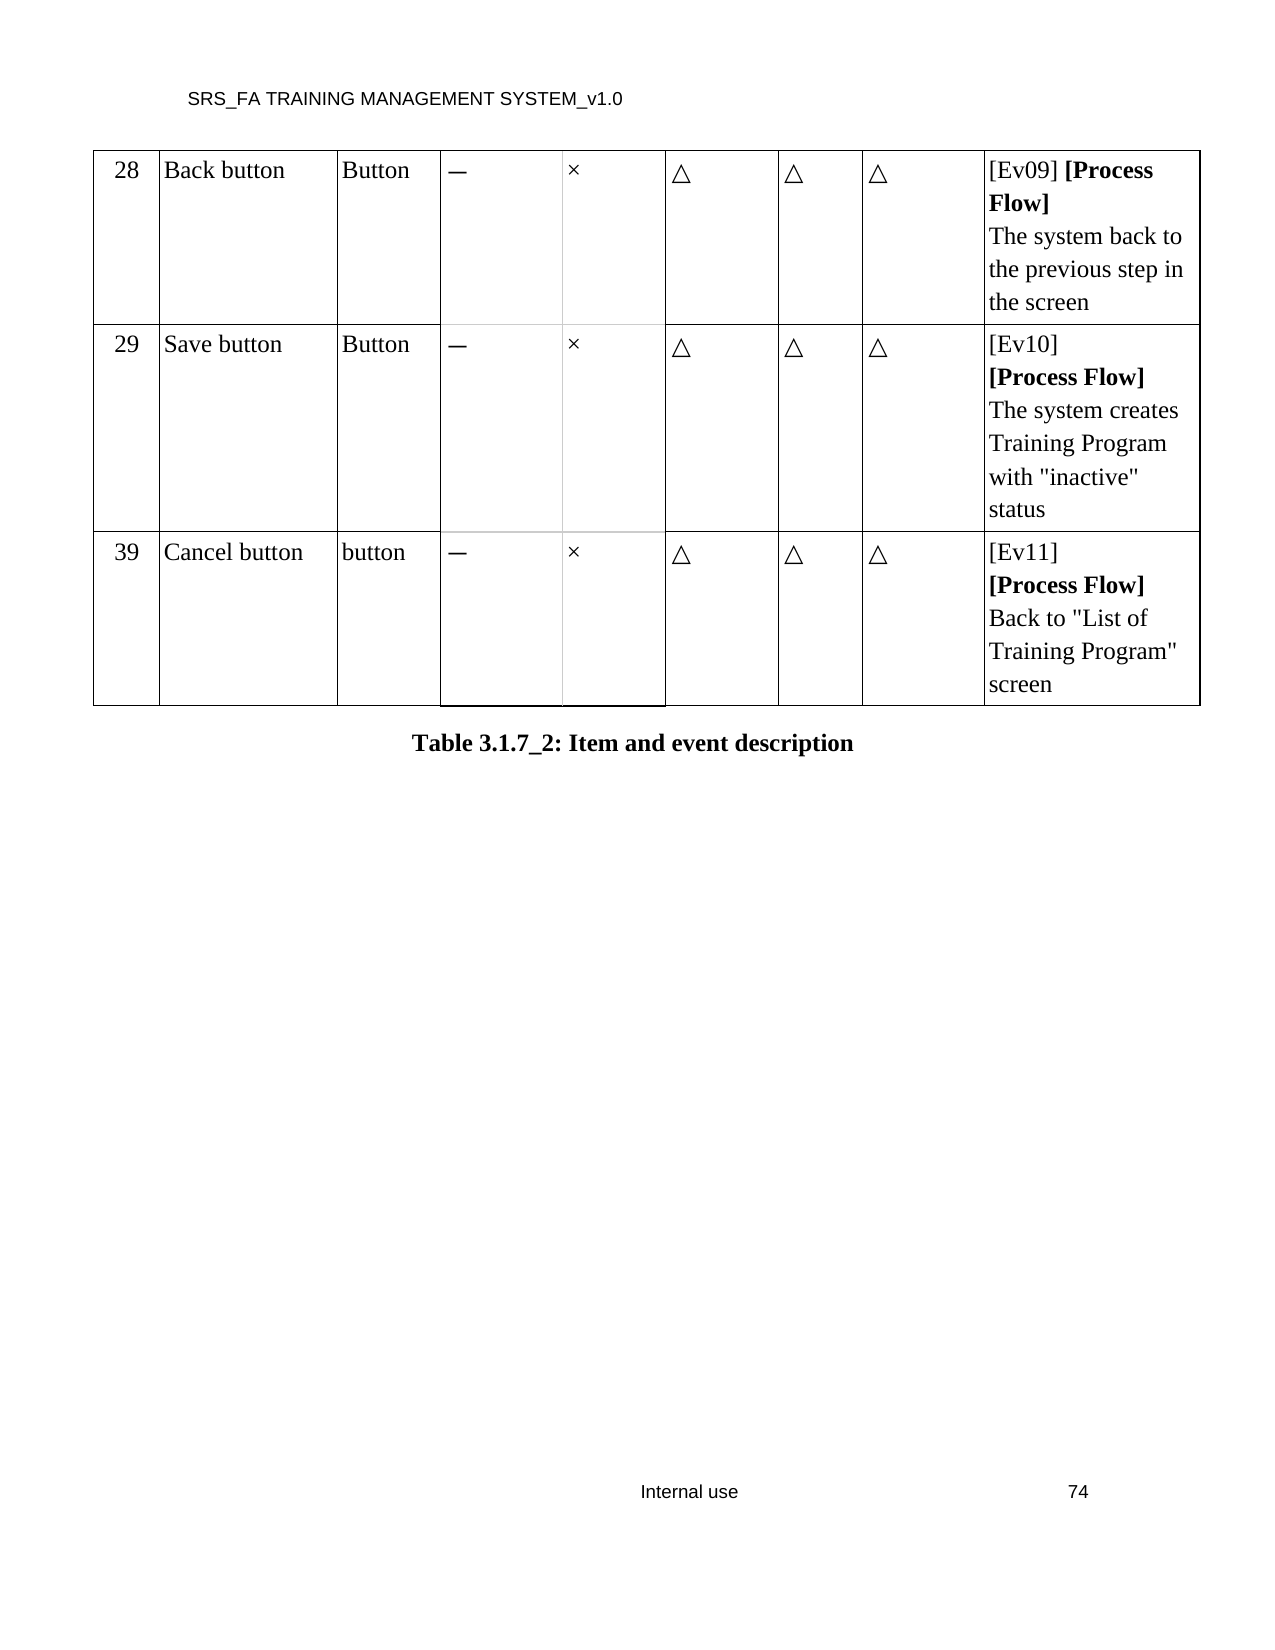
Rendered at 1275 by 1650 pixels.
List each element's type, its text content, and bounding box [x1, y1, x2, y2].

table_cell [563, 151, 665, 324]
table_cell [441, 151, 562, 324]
subtitle Table 3.1.7_2: Item and event description [187, 728, 1078, 756]
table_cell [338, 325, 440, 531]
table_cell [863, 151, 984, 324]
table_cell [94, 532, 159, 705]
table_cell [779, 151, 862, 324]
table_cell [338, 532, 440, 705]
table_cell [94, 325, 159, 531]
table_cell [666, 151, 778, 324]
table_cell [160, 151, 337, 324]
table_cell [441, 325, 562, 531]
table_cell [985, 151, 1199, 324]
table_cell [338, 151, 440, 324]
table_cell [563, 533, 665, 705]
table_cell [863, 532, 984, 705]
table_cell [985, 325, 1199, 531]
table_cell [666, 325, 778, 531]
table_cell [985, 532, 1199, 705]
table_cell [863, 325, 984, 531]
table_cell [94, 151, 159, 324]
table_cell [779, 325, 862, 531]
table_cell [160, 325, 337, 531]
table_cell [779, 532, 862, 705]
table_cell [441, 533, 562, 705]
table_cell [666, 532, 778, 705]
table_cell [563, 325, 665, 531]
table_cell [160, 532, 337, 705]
